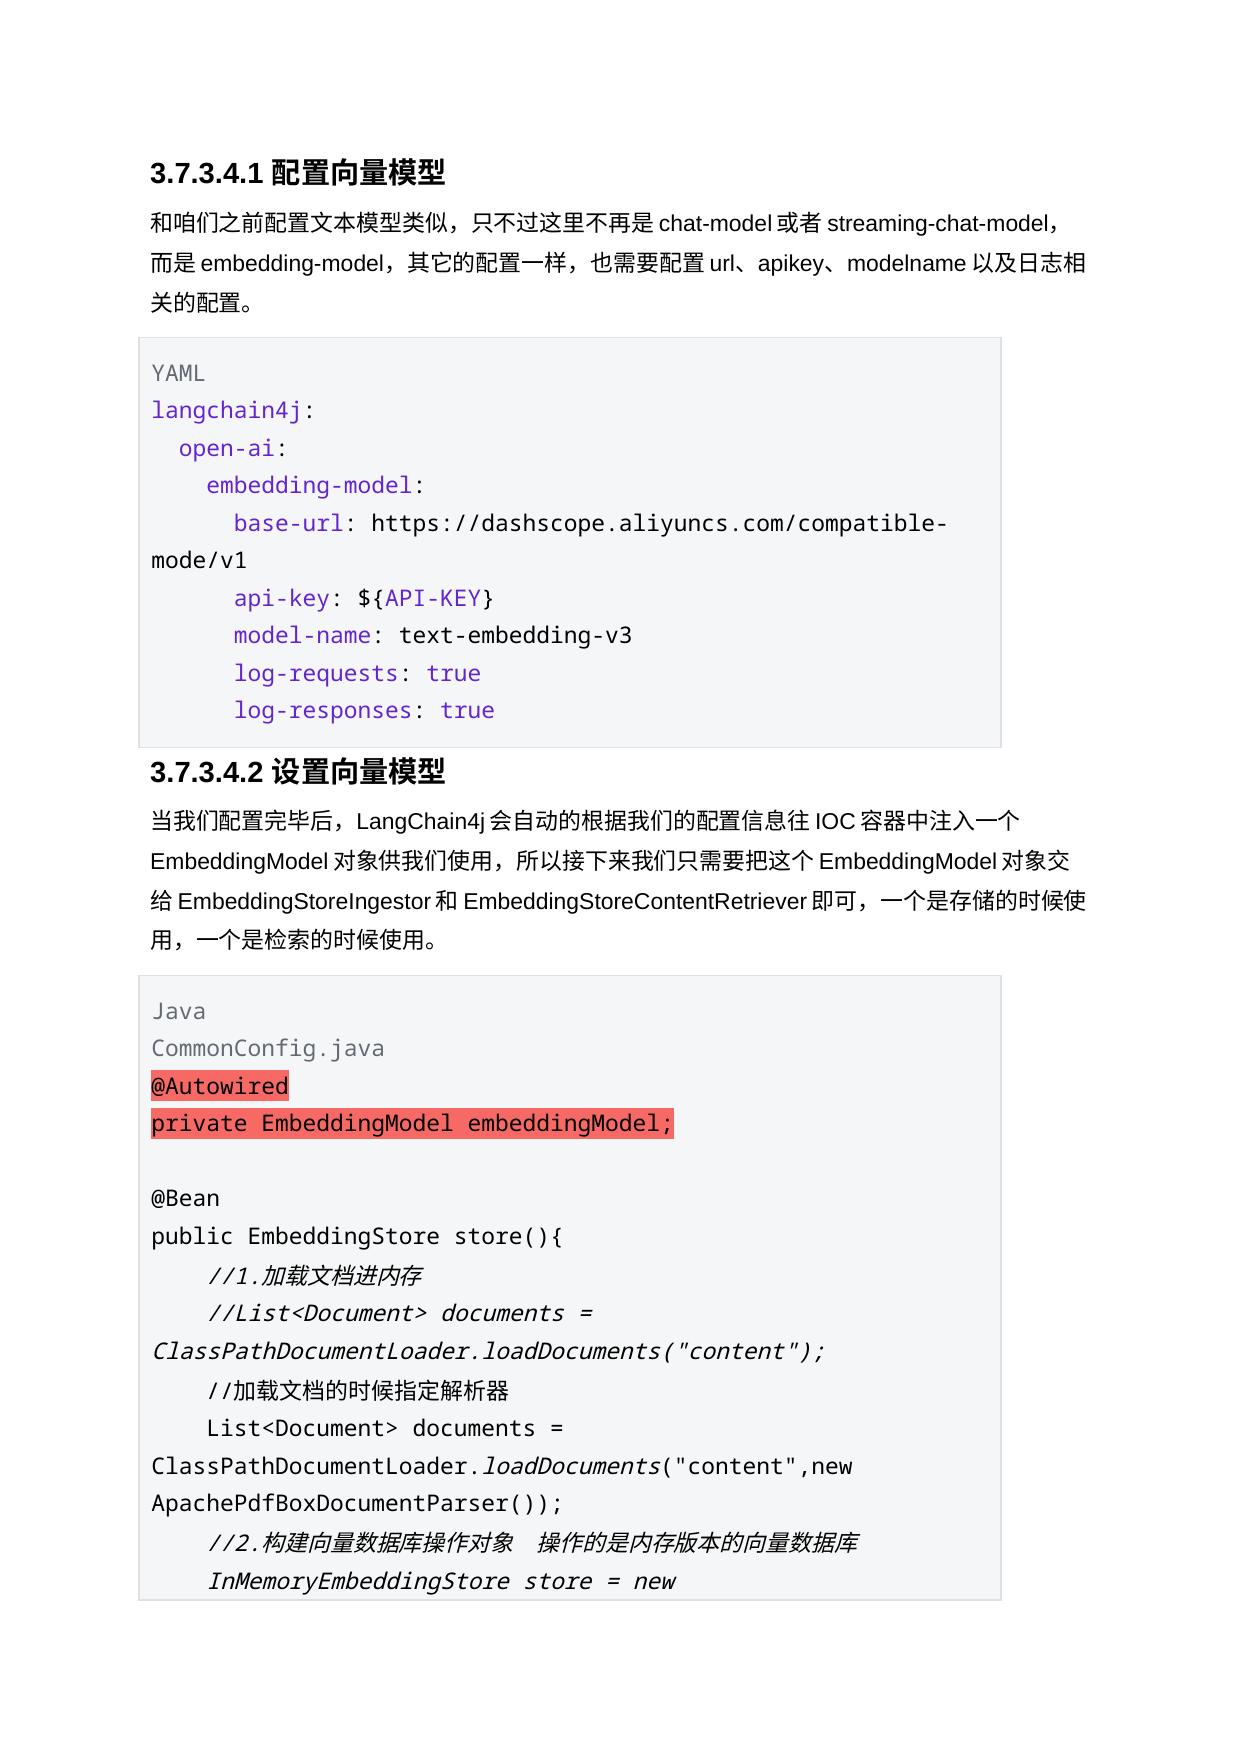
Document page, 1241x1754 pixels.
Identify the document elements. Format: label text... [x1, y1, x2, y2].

table_header YAML langchain4j: open-ai: embedding-model: base-url: https://dashscope.aliyuncs.com/compatible-mode/v1 api-key: ${API-KEY} model-name: text-embedding-v3 log-requests: true log-responses: true [140, 338, 1000, 747]
text 当我们配置完毕后，LangChain4j会自动的根据我们的配置信息往IOC容器中注入一个EmbeddingModel对象供我们使用，所以接下来我们只需要把这个EmbeddingModel对象交给EmbeddingStoreIngestor和EmbeddingStoreContentRetriever即可，一个是存储的时候使用，一个是检索的时候使用。 [150, 803, 1090, 956]
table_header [140, 976, 1000, 1599]
text 和咱们之前配置文本模型类似，只不过这里不再是chat-model或者streaming-chat-model，而是embedding-model，其它的配置一样，也需要配置url、apikey、modelname以及日志相关的配置。 [150, 205, 1090, 318]
